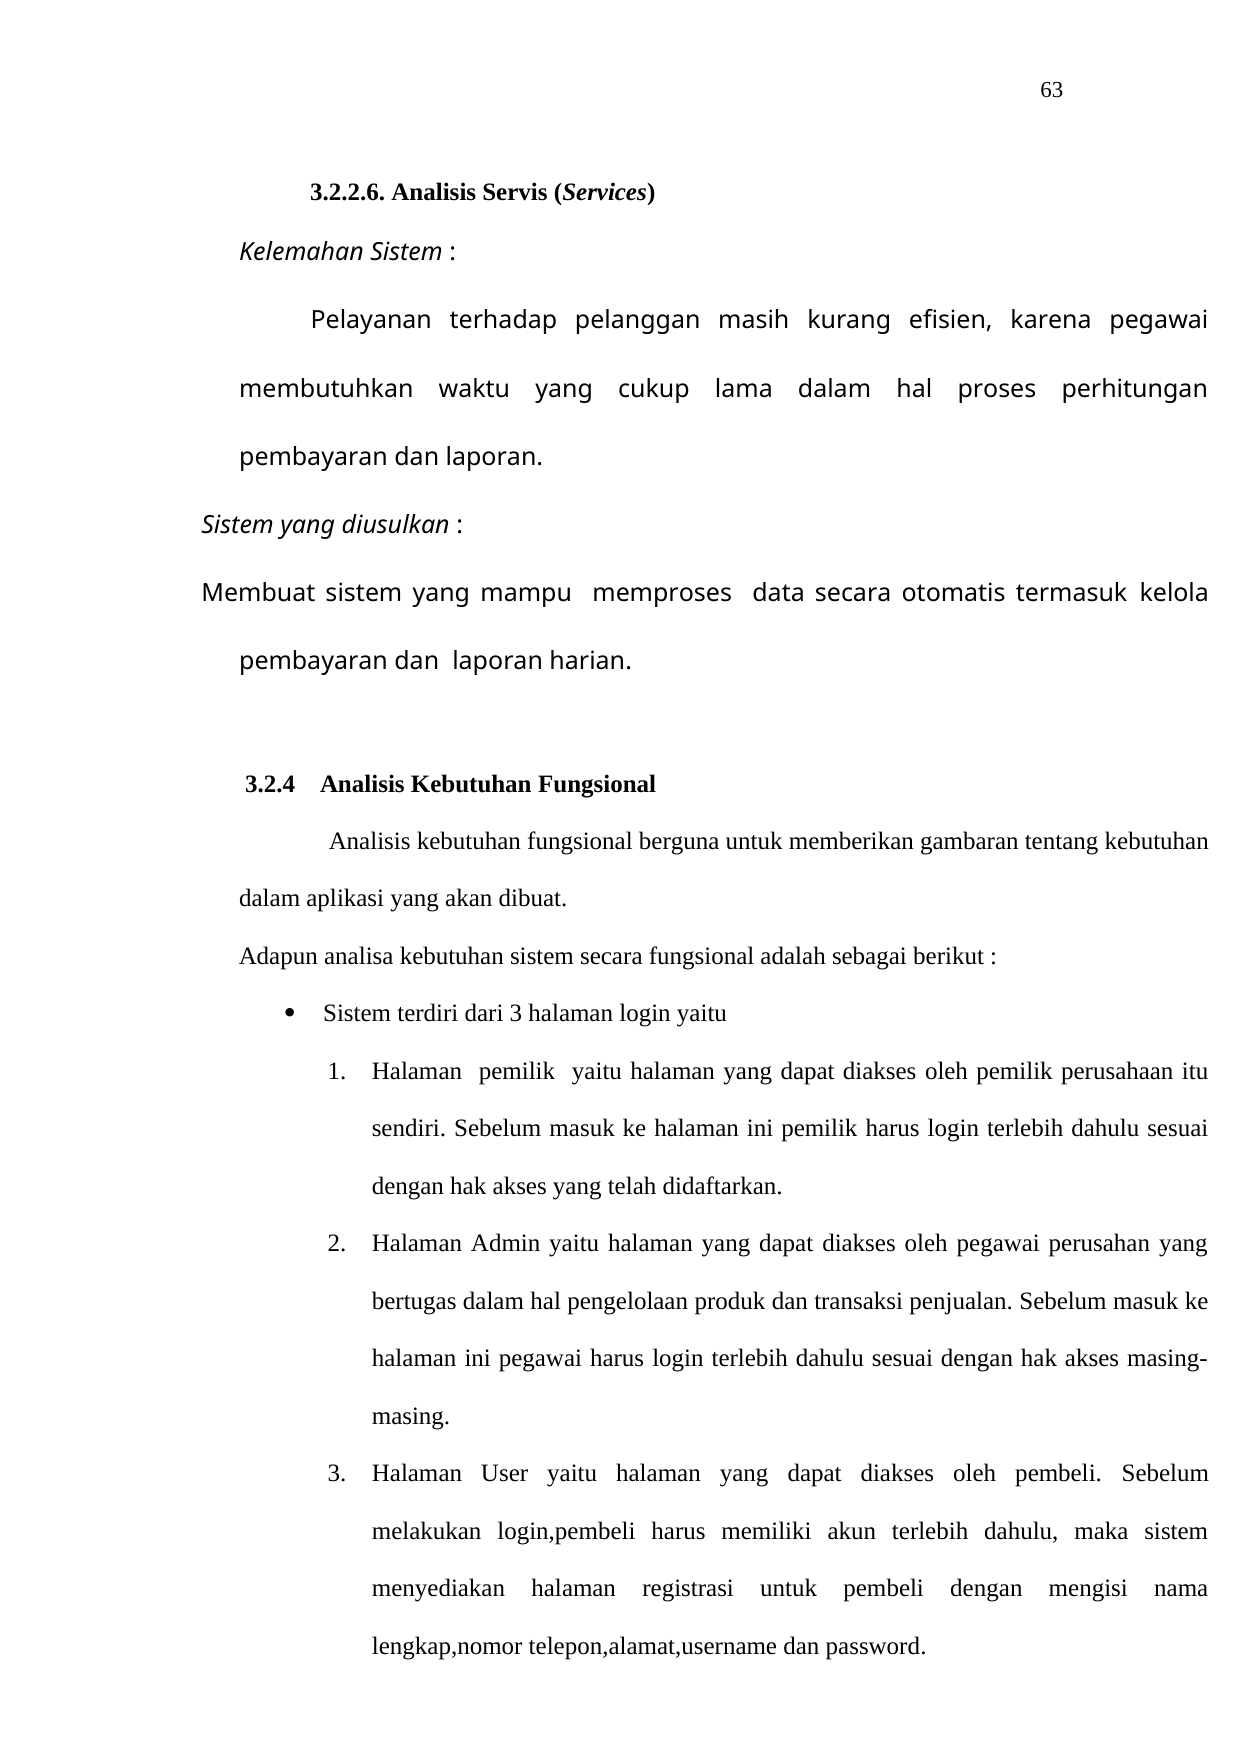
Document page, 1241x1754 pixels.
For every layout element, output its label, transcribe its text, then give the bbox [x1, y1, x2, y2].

list Sistem terdiri dari 3 halaman login yaitu [285, 998, 1209, 1027]
list Halaman pemilik yaitu halaman yang dapat diakses oleh pemilik perusahaan itu sendiri. Sebelum masuk ke halaman ini pemilik harus login terlebih dahulu sesuai dengan hak akses yang telah didaftarkan. [327, 1056, 1209, 1199]
subtitle Analisis Kebutuhan Fungsional [245, 769, 1209, 797]
list Analisis Servis (Services) [310, 177, 1209, 206]
list Pelayanan terhadap pelanggan masih kurang efisien, karena pegawai membutuhkan waktu yang cukup lama dalam hal proses perhitungan pembayaran dan laporan. [239, 302, 1209, 472]
list Membuat sistem yang mampu memproses data secara otomatis termasuk kelola pembayaran dan laporan harian. [201, 574, 1209, 677]
text Adapun analisa kebutuhan sistem secara fungsional adalah sebagai berikut : [163, 941, 1209, 969]
list Halaman User yaitu halaman yang dapat diakses oleh pembeli. Sebelum melakukan login,pembeli harus memiliki akun terlebih dahulu, maka sistem menyediakan halaman registrasi untuk pembeli dengan mengisi nama lengkap,nomor telepon,alamat,username dan password. [327, 1458, 1209, 1659]
list Sistem yang diusulkan : [201, 506, 1209, 541]
text Analisis kebutuhan fungsional berguna untuk memberikan gambaran tentang kebutuhan dalam aplikasi yang akan dibuat. [239, 826, 1209, 912]
list Kelemahan Sistem : [239, 234, 1209, 268]
list Halaman Admin yaitu halaman yang dapat diakses oleh pegawai perusahan yang bertugas dalam hal pengelolaan produk dan transaksi penjualan. Sebelum masuk ke halaman ini pegawai harus login terlebih dahulu sesuai dengan hak akses masing-masing. [327, 1228, 1209, 1429]
